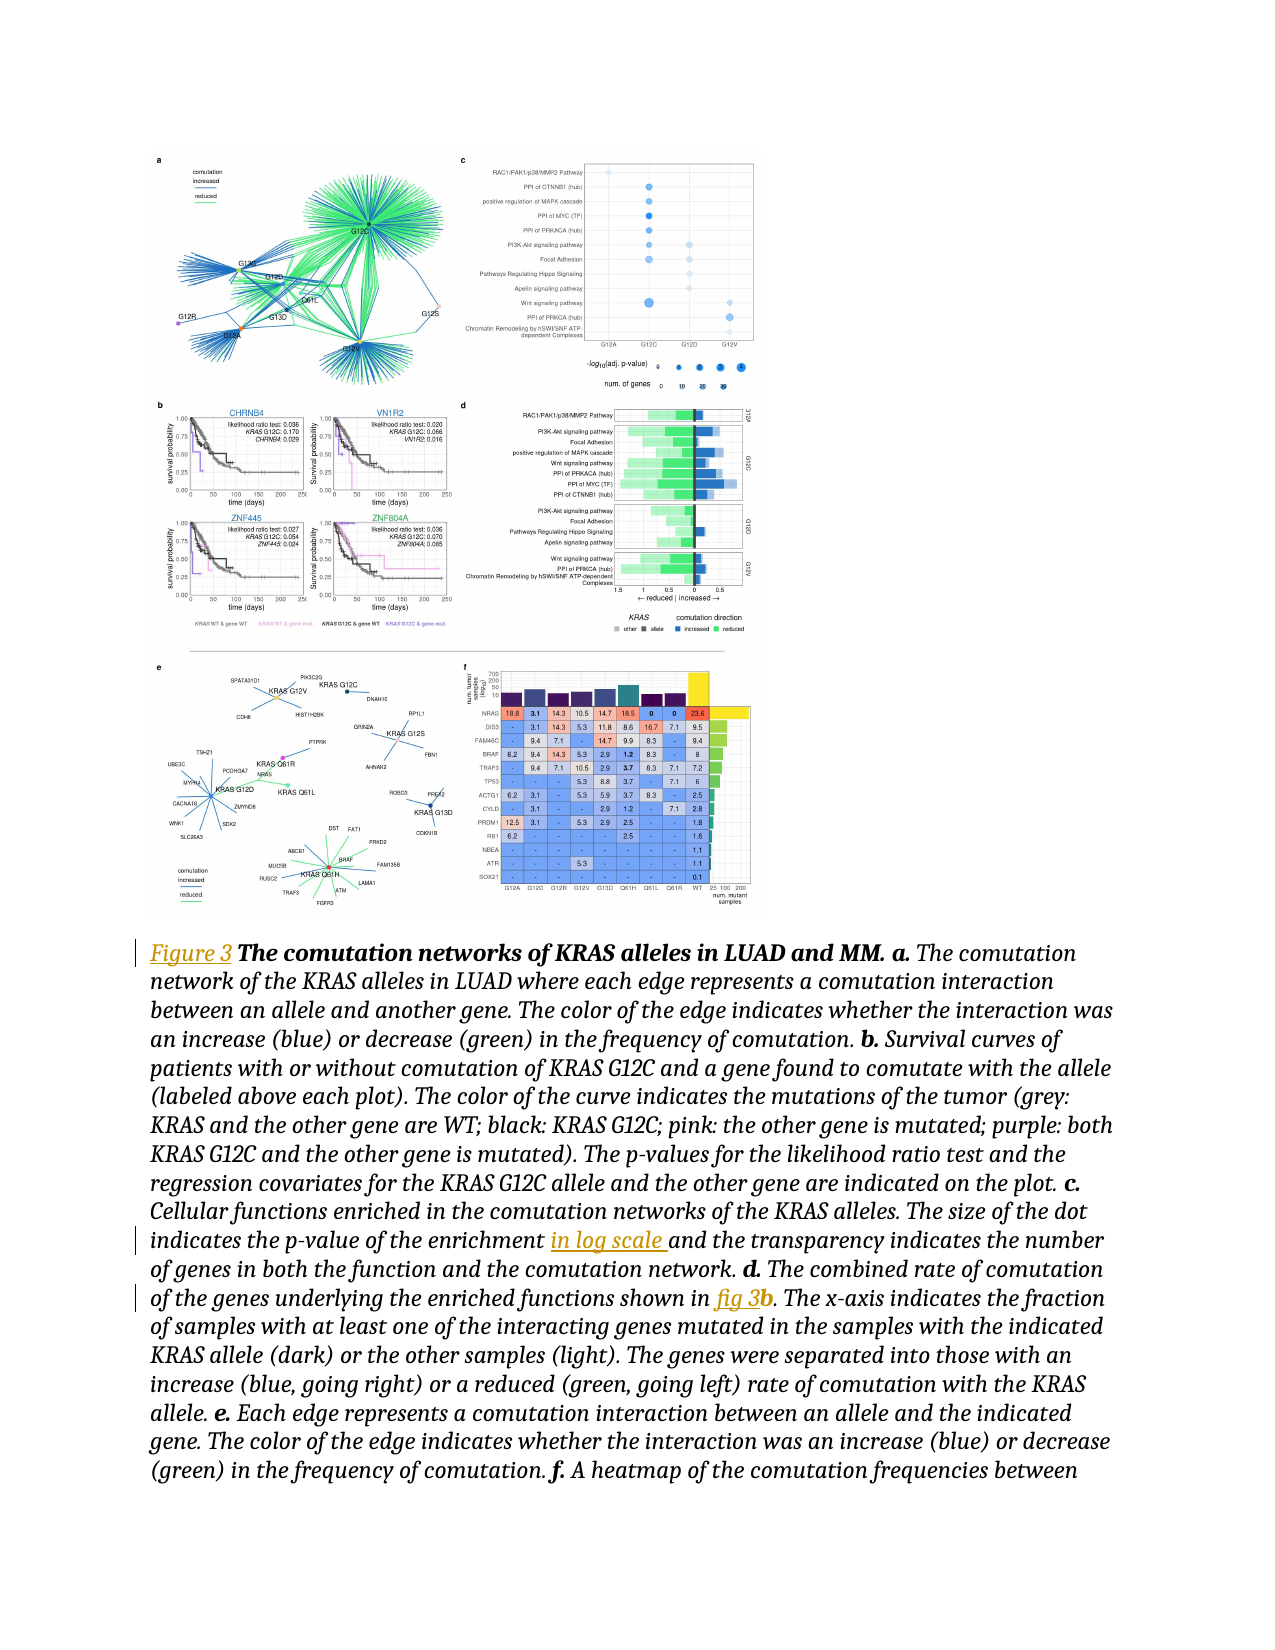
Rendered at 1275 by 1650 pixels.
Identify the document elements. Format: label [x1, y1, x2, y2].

picture [150, 150, 764, 918]
text [150, 938, 1125, 1485]
